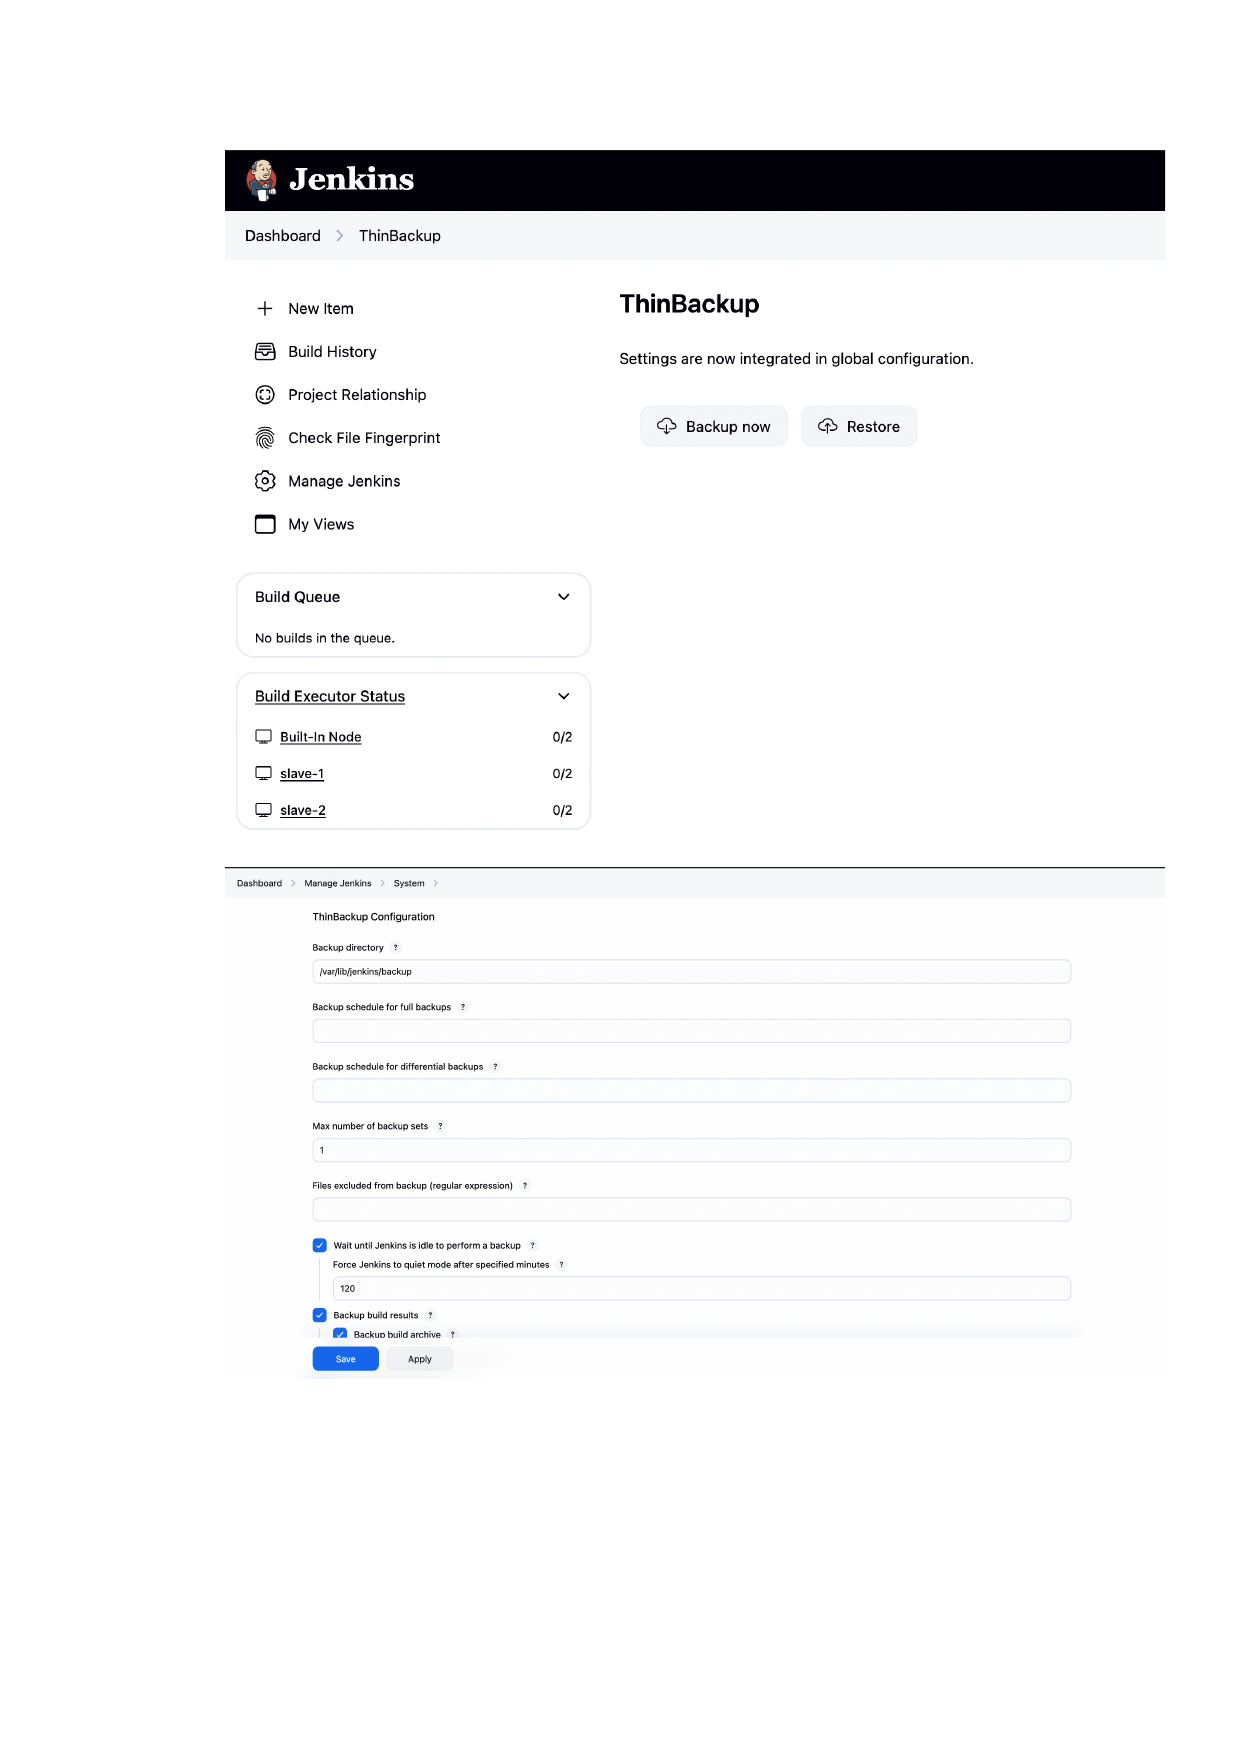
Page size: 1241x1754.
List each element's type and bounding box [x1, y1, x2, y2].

picture [225, 867, 1166, 1379]
picture [225, 150, 1166, 863]
